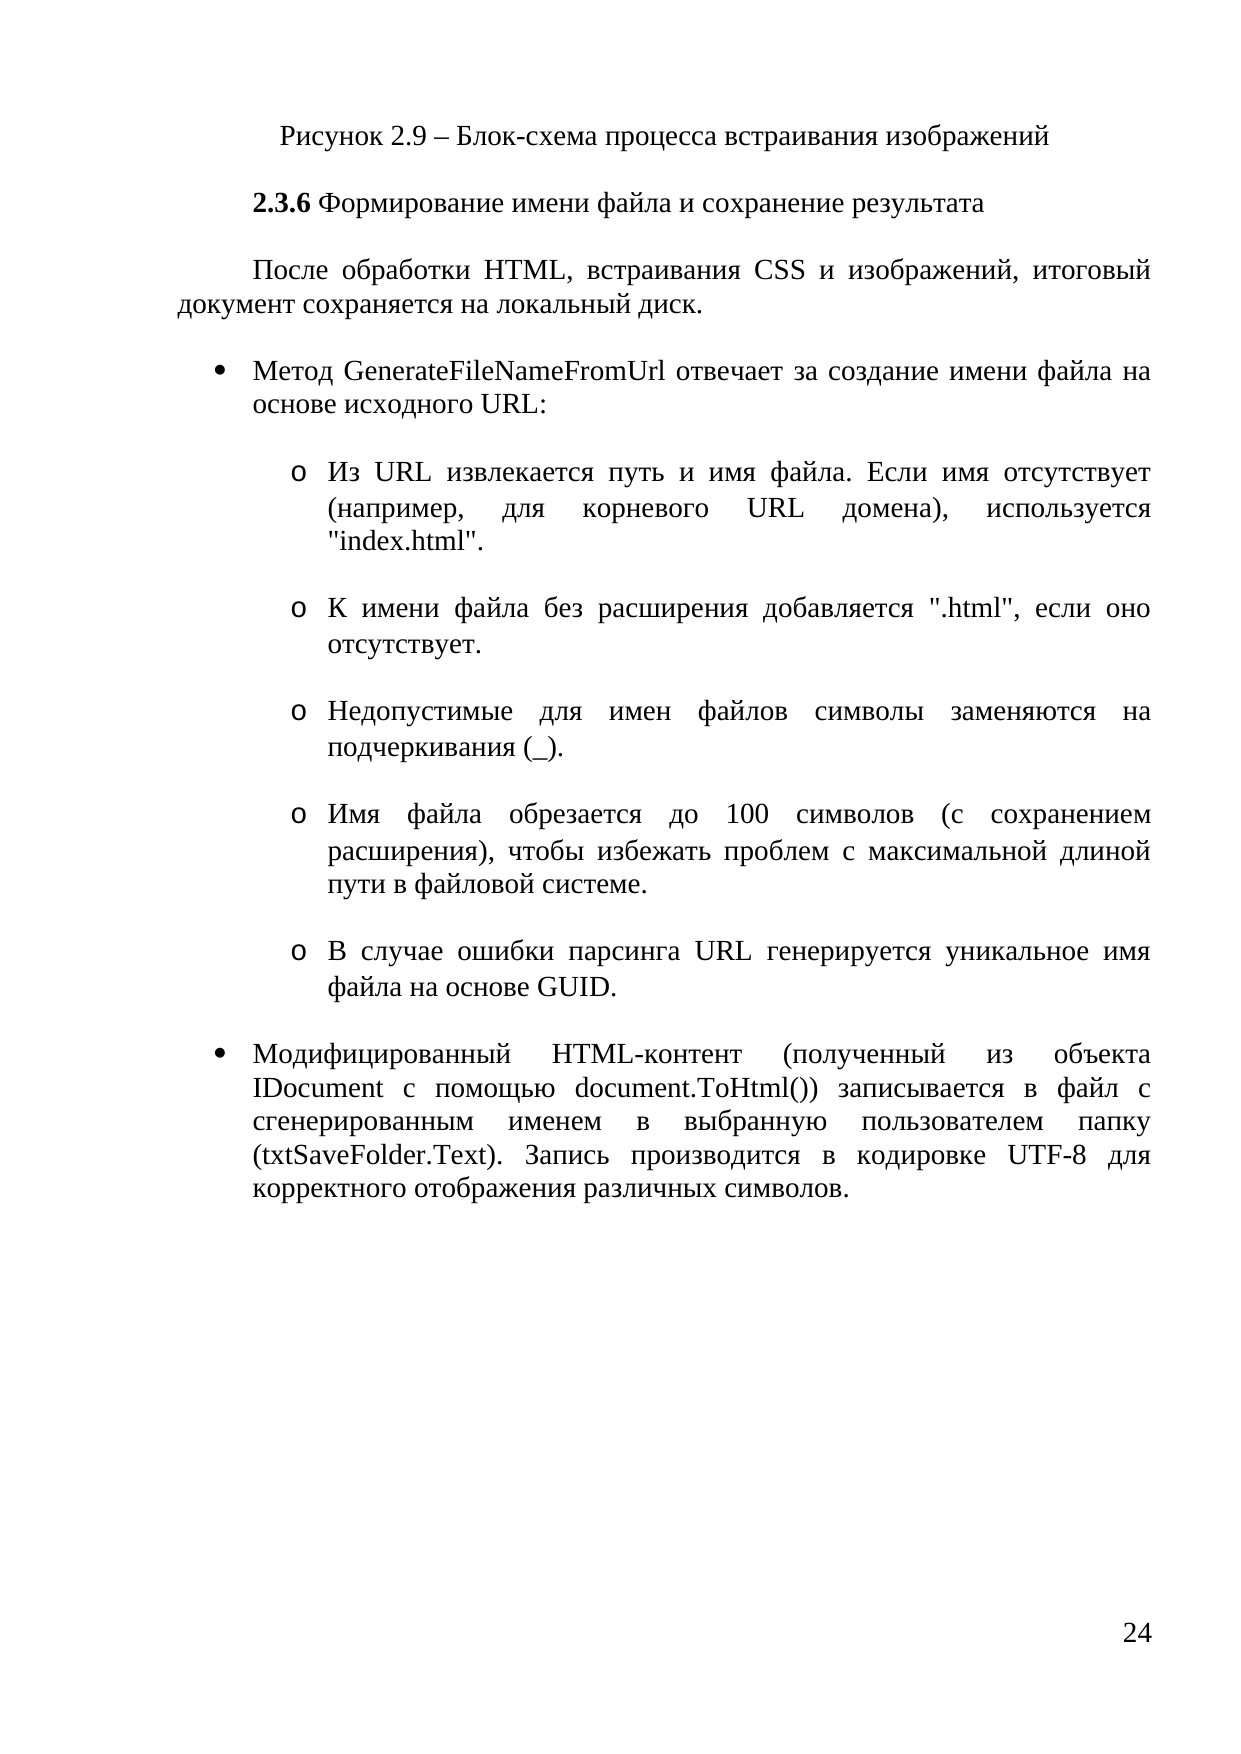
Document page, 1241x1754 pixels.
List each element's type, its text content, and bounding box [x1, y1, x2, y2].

text 2.3.6 Формирование имени файла и сохранение результата [177, 185, 1152, 219]
text Рисунок 2.9 – Блок-схема процесса встраивания изображений [177, 118, 1152, 152]
list Метод GenerateFileNameFromUrl отвечает за создание имени файла на основе исходного URL: [215, 353, 1152, 420]
list В случае ошибки парсинга URL генерируется уникальное имя файла на основе GUID. [290, 933, 1152, 1003]
list К имени файла без расширения добавляется ".html", если оно отсутствует. [290, 590, 1152, 660]
list Недопустимые для имен файлов символы заменяются на подчеркивания (_). [290, 693, 1152, 763]
list Из URL извлекается путь и имя файла. Если имя отсутствует (например, для корневого URL домена), используется "index.html". [290, 454, 1152, 557]
list Модифицированный HTML-контент (полученный из объекта IDocument с помощью document.ToHtml()) записывается в файл с сгенерированным именем в выбранную пользователем папку (txtSaveFolder.Text). Запись производится в кодировке UTF-8 для корректного отображения различных символов. [215, 1036, 1152, 1204]
list Имя файла обрезается до 100 символов (с сохранением расширения), чтобы избежать проблем с максимальной длиной пути в файловой системе. [290, 797, 1152, 900]
text После обработки HTML, встраивания CSS и изображений, итоговый документ сохраняется на локальный диск. [177, 252, 1152, 319]
